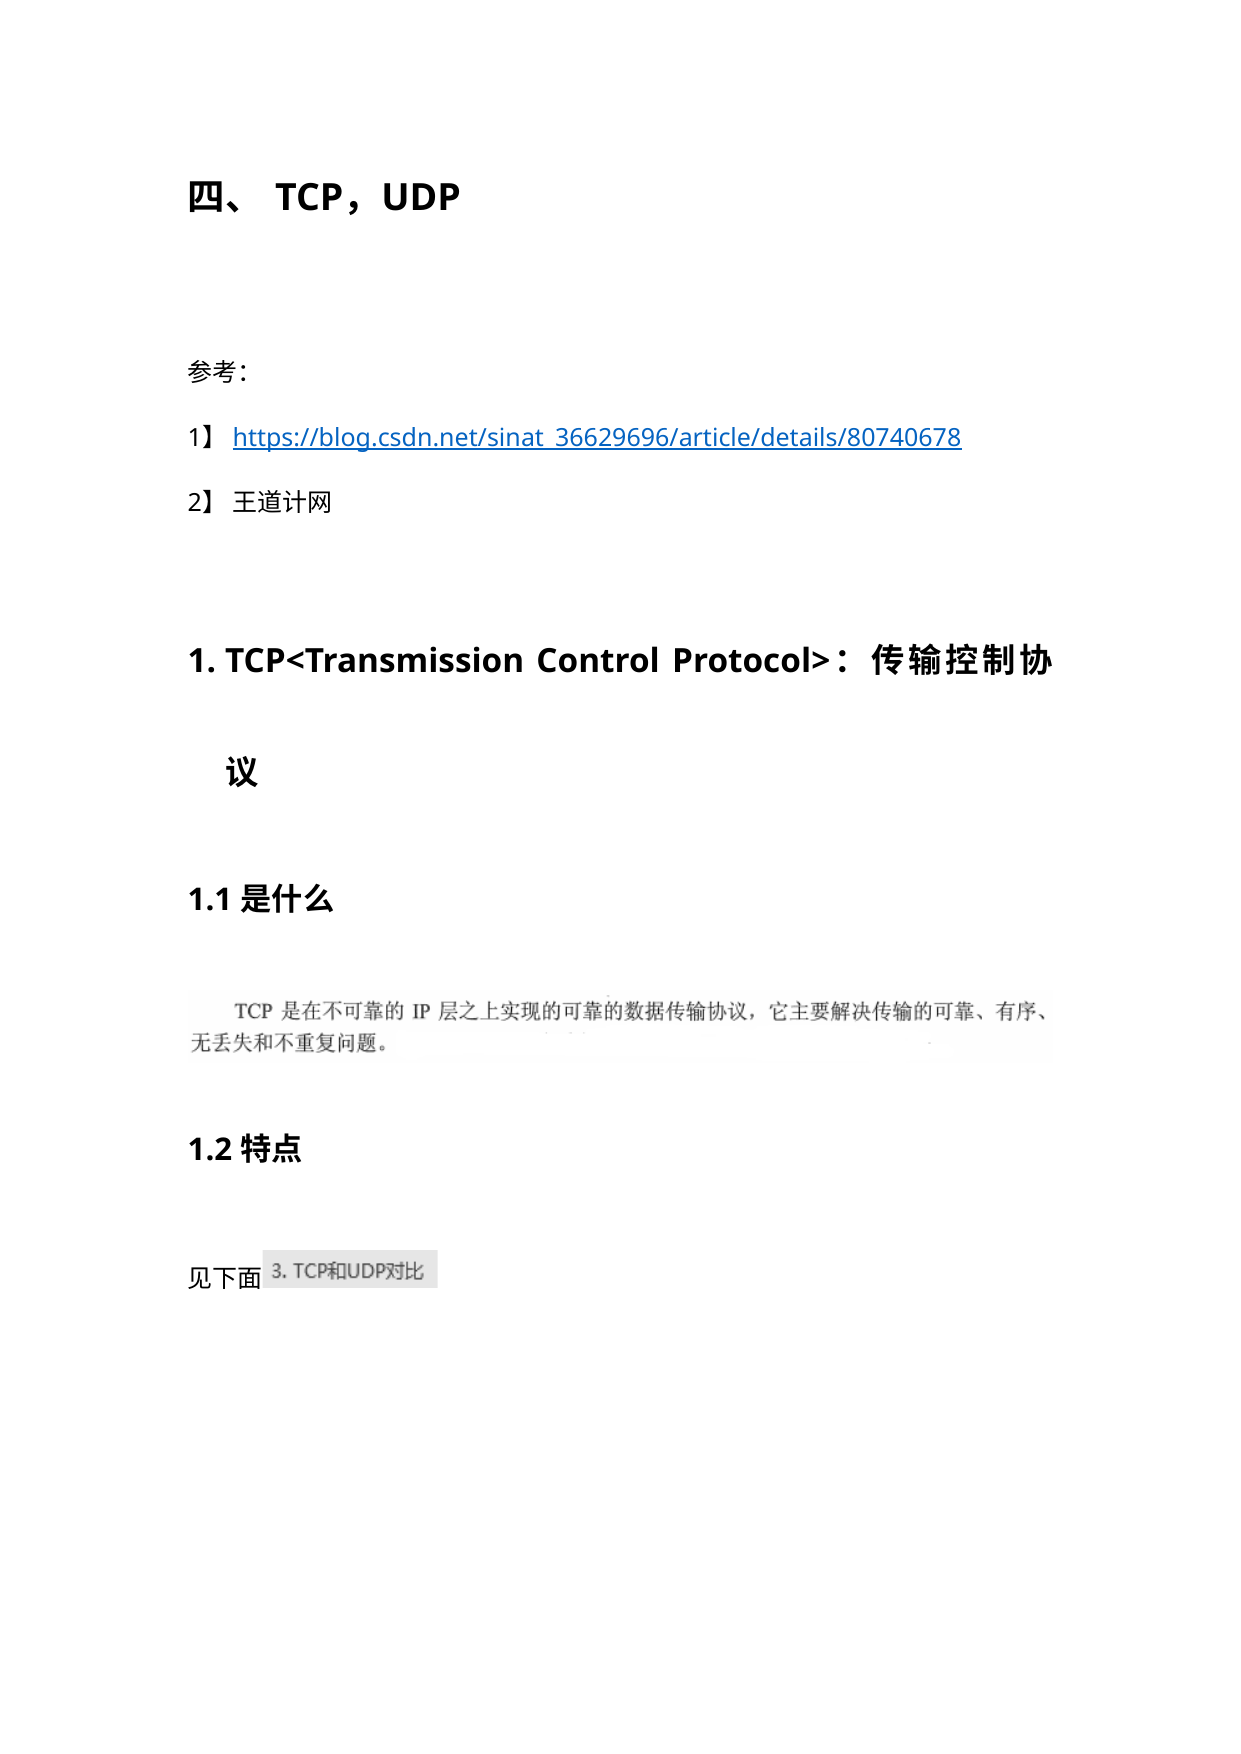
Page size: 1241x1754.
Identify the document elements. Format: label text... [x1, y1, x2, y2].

subtitle 1.1 是什么 [187, 865, 1053, 930]
subtitle TCP<Transmission Control Protocol>：传输控制协议 [187, 625, 1053, 803]
text 2】 王道计网 [187, 468, 1053, 533]
text 1】 https://blog.csdn.net/sinat_36629696/article/details/80740678 [187, 403, 1053, 468]
text 参考： [187, 338, 1053, 403]
subtitle TCP，UDP [187, 162, 1053, 227]
subtitle 1.2 特点 [187, 1114, 1053, 1179]
picture [262, 1250, 438, 1288]
text 见下面 [187, 1240, 1053, 1305]
picture [187, 990, 1053, 1063]
